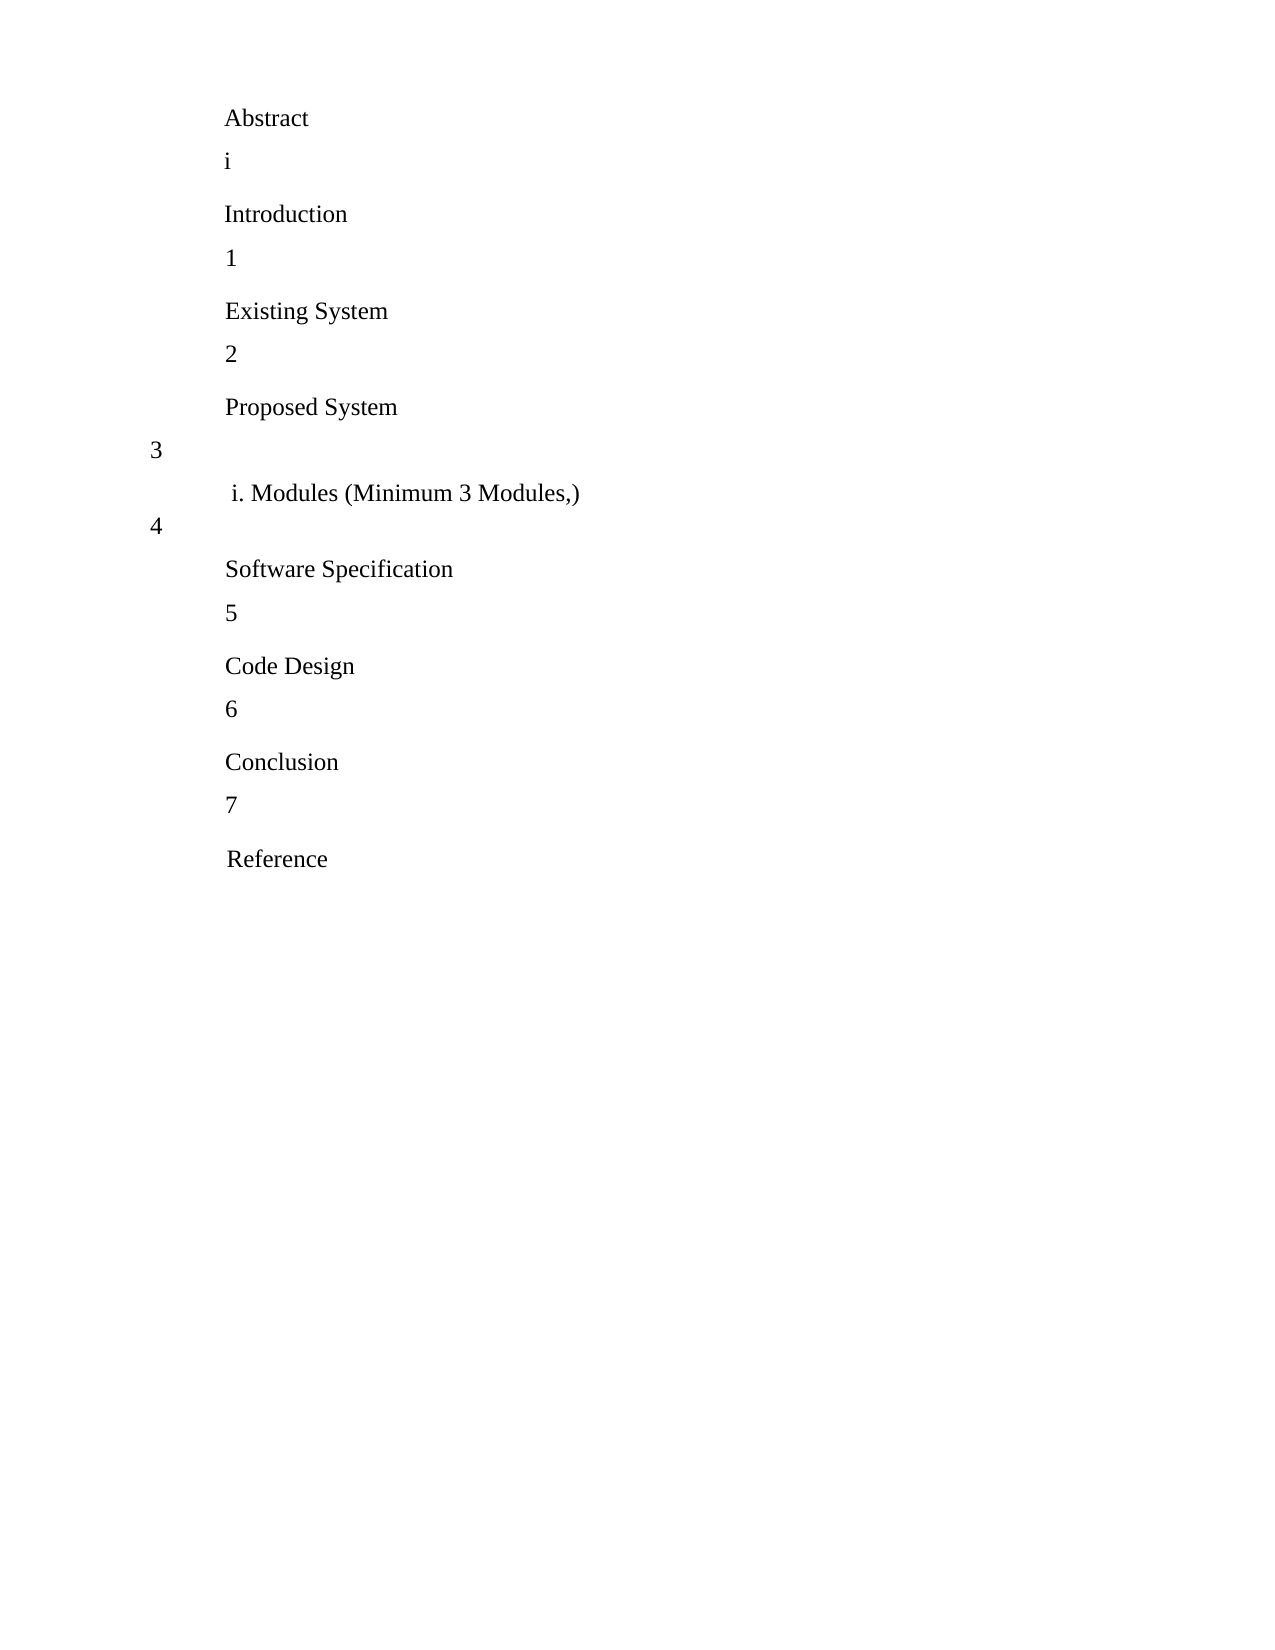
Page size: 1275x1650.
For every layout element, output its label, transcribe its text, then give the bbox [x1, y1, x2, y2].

text i. Modules (Minimum 3 Modules,) 4 [150, 478, 1125, 540]
text Conclusion 7 [150, 747, 1078, 819]
text Introduction 1 [224, 199, 1078, 271]
text Abstract i [224, 103, 1078, 175]
text Code Design 6 [150, 651, 1078, 723]
text Proposed System 3 [150, 392, 1078, 464]
text Software Specification 5 [150, 554, 1078, 626]
text Existing System 2 [150, 296, 1078, 368]
text Reference [150, 844, 1078, 872]
